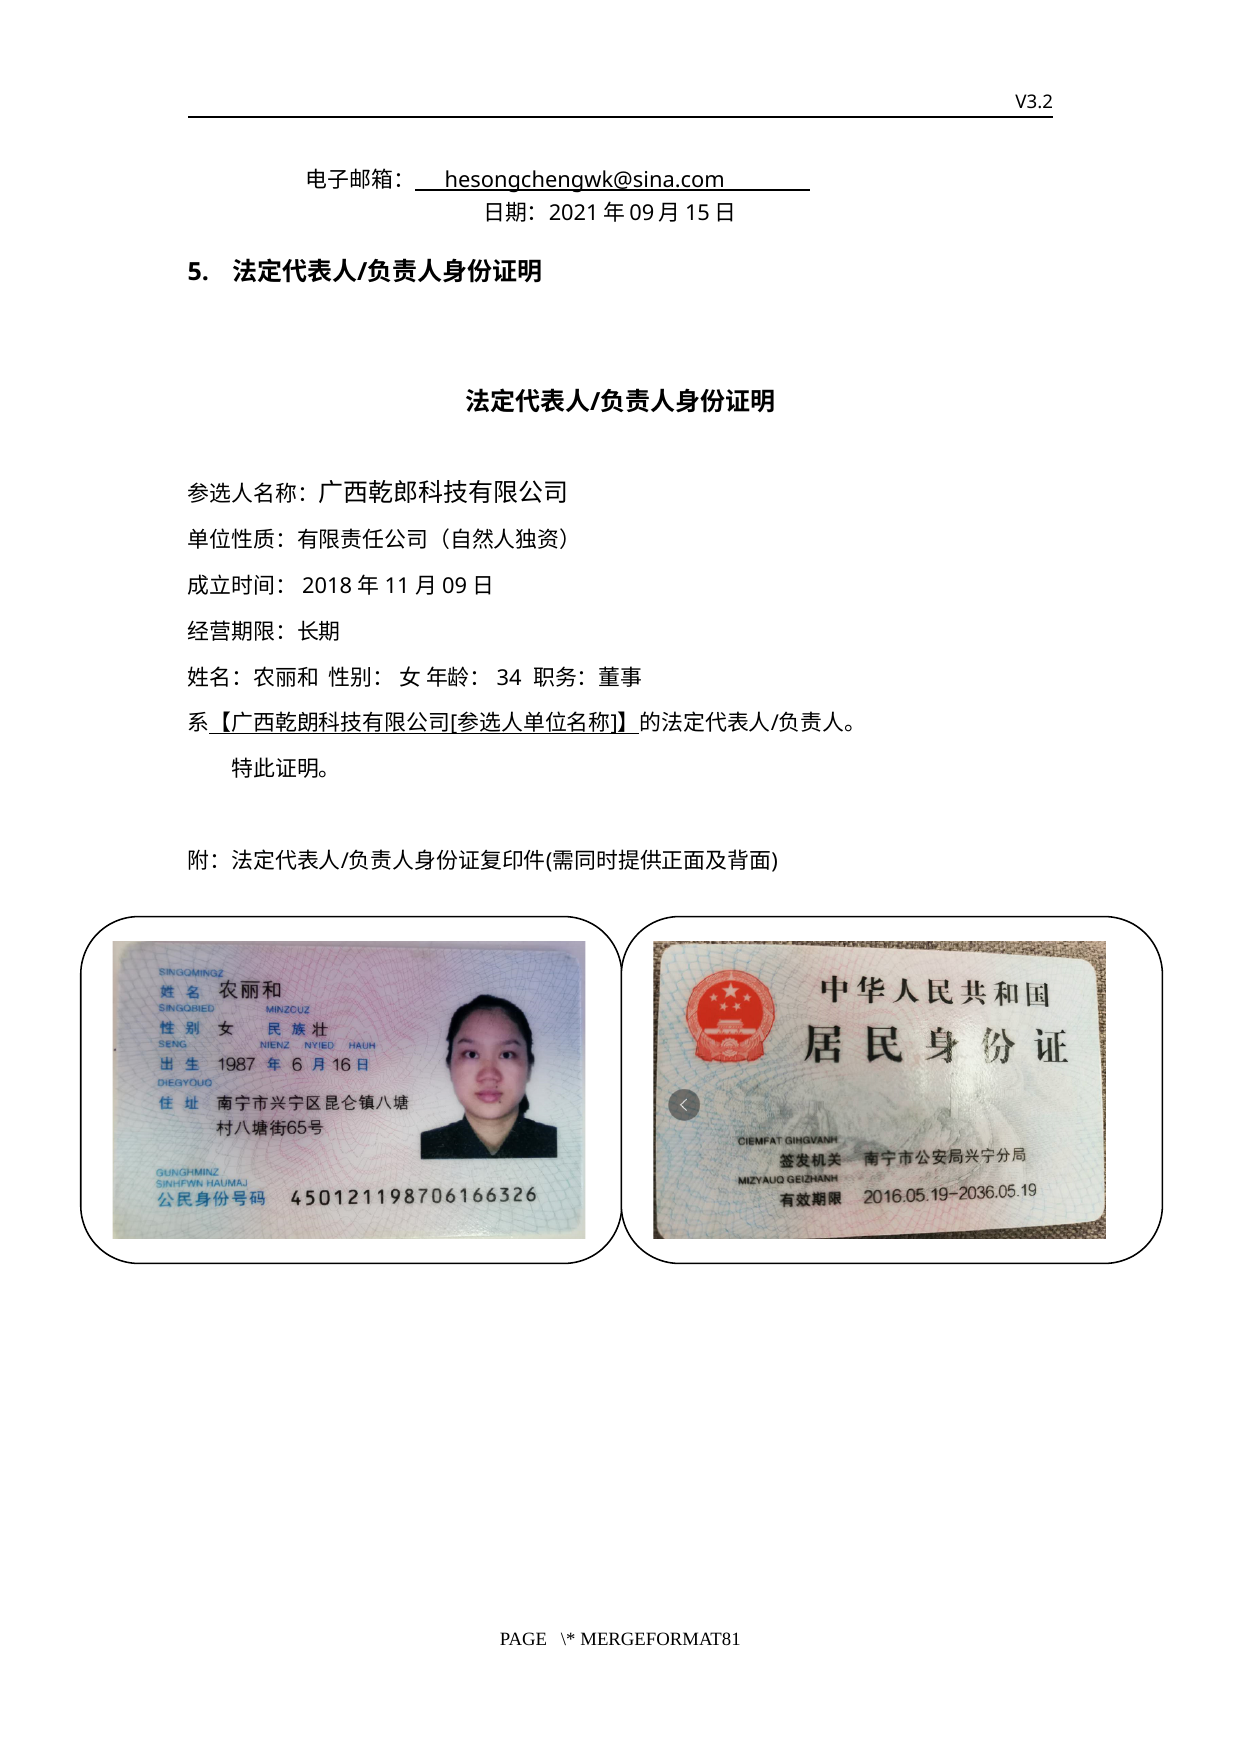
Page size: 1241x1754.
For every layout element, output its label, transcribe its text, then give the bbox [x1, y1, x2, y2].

text 日期：2021年09月15日 [187, 194, 1053, 227]
text 成立时间： 2018 年 11 月 09 日 [187, 557, 1053, 602]
text 参选人名称：广西乾郎科技有限公司 [187, 465, 1053, 511]
title 法定代表人/负责人身份证明 [187, 244, 1053, 290]
text 特此证明。 [187, 740, 1053, 786]
text 系【广西乾朗科技有限公司[参选人单位名称]】的法定代表人/负责人。 [187, 694, 1053, 740]
picture [653, 941, 1106, 1239]
text 姓名：农丽和 性别： 女 年龄： 34 职务：董事 [187, 648, 1053, 694]
text 附：法定代表人/负责人身份证复印件(需同时提供正面及背面) [187, 832, 1053, 877]
text 法定代表人/负责人身份证明 [187, 367, 1053, 432]
text 电子邮箱： hesongchengwk@sina.com [187, 162, 1053, 194]
text 日期：2021年09月15日 [187, 1235, 1053, 1267]
picture [112, 941, 586, 1239]
text 经营期限：长期 [187, 602, 1053, 648]
text 单位性质：有限责任公司（自然人独资） [187, 511, 1053, 557]
